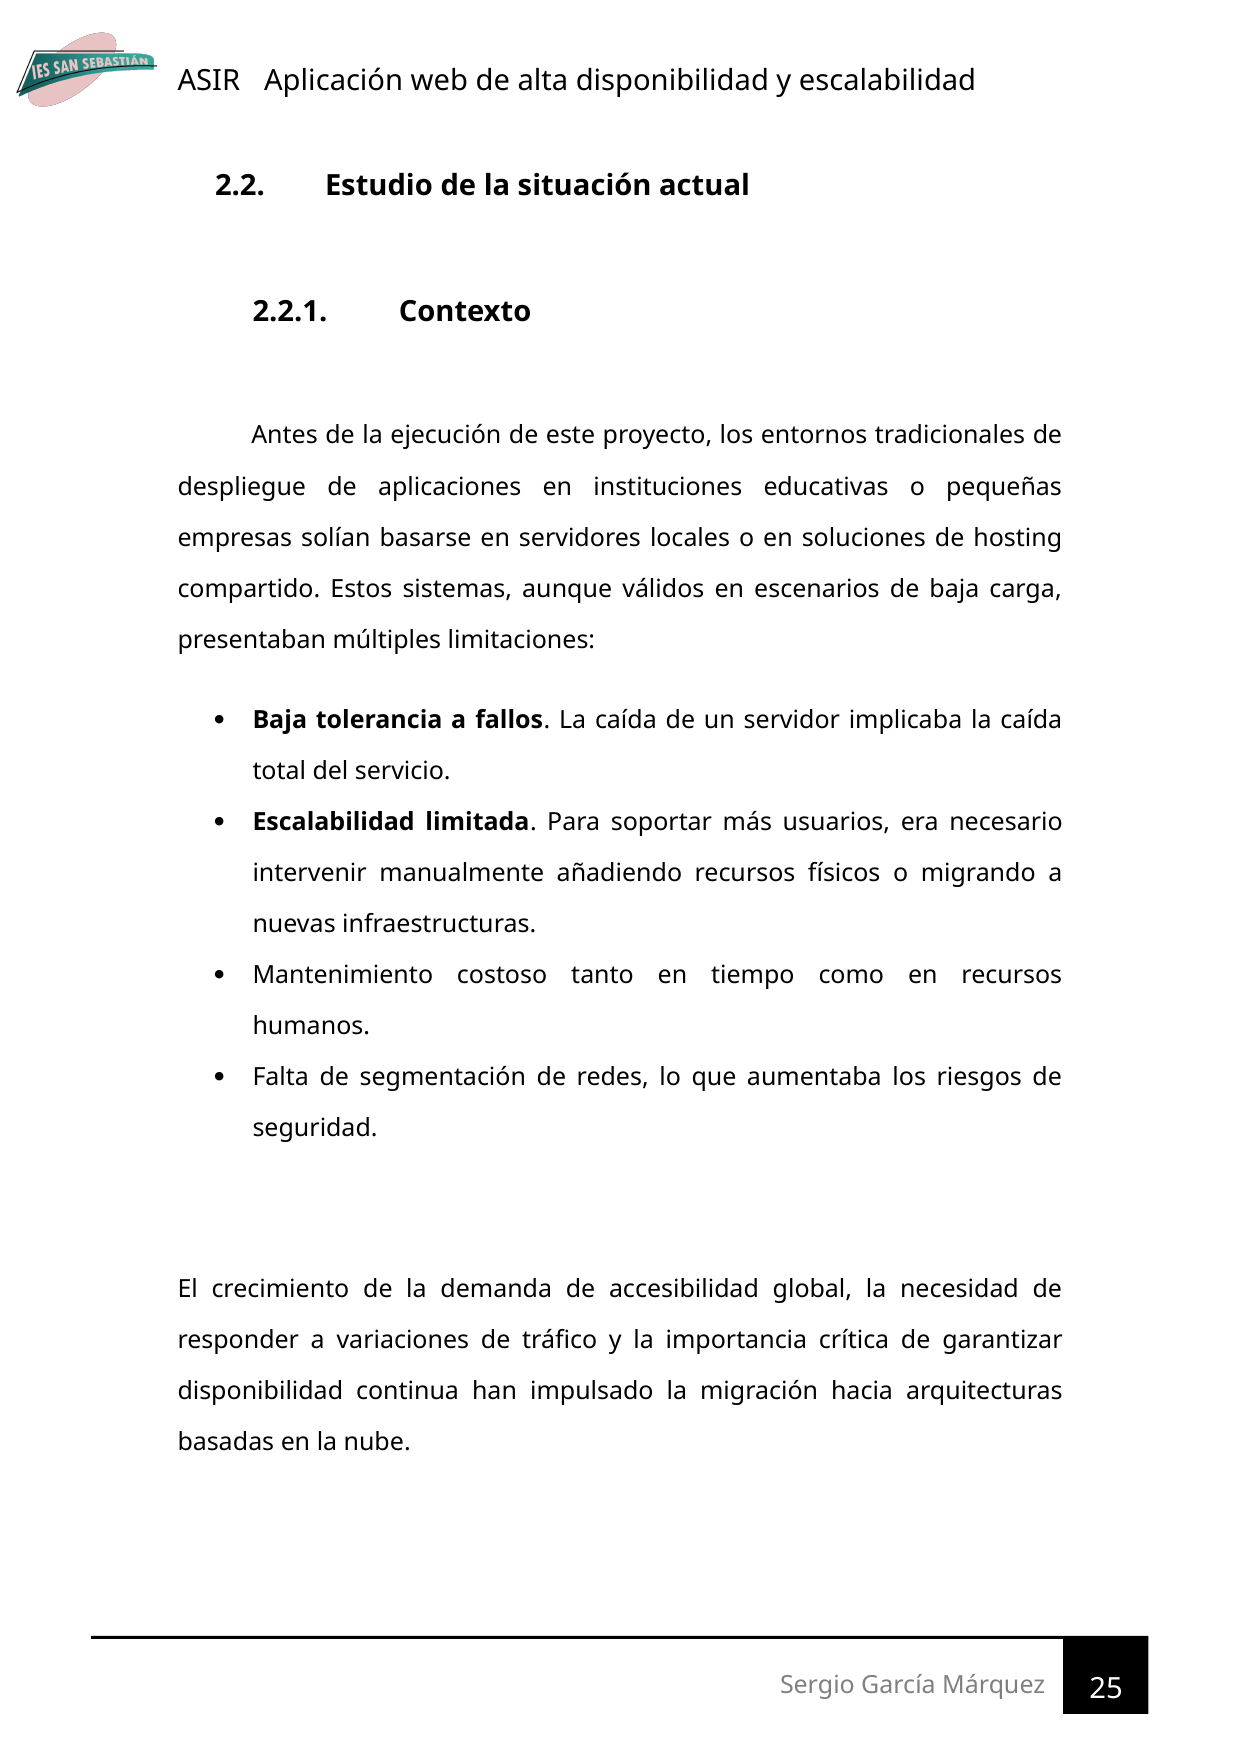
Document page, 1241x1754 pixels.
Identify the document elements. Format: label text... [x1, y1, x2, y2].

text El crecimiento de la demanda de accesibilidad global, la necesidad de responder a variaciones de tráfico y la importancia crítica de garantizar disponibilidad continua han impulsado la migración hacia arquitecturas basadas en la nube. [177, 1270, 1063, 1457]
list Escalabilidad limitada. Para soportar más usuarios, era necesario intervenir manualmente añadiendo recursos físicos o migrando a nuevas infraestructuras. [215, 804, 1063, 940]
subtitle Contexto [252, 291, 1063, 330]
list Falta de segmentación de redes, lo que aumentaba los riesgos de seguridad. [215, 1059, 1063, 1144]
text Antes de la ejecución de este proyecto, los entornos tradicionales de despliegue de aplicaciones en instituciones educativas o pequeñas empresas solían basarse en servidores locales o en soluciones de hosting compartido. Estos sistemas, aunque válidos en escenarios de baja carga, presentaban múltiples limitaciones: [177, 417, 1063, 655]
list Mantenimiento costoso tanto en tiempo como en recursos humanos. [215, 957, 1063, 1042]
subtitle Estudio de la situación actual [215, 164, 1063, 204]
picture [14, 32, 159, 107]
list Baja tolerancia a fallos. La caída de un servidor implicaba la caída total del servicio. [215, 702, 1063, 787]
